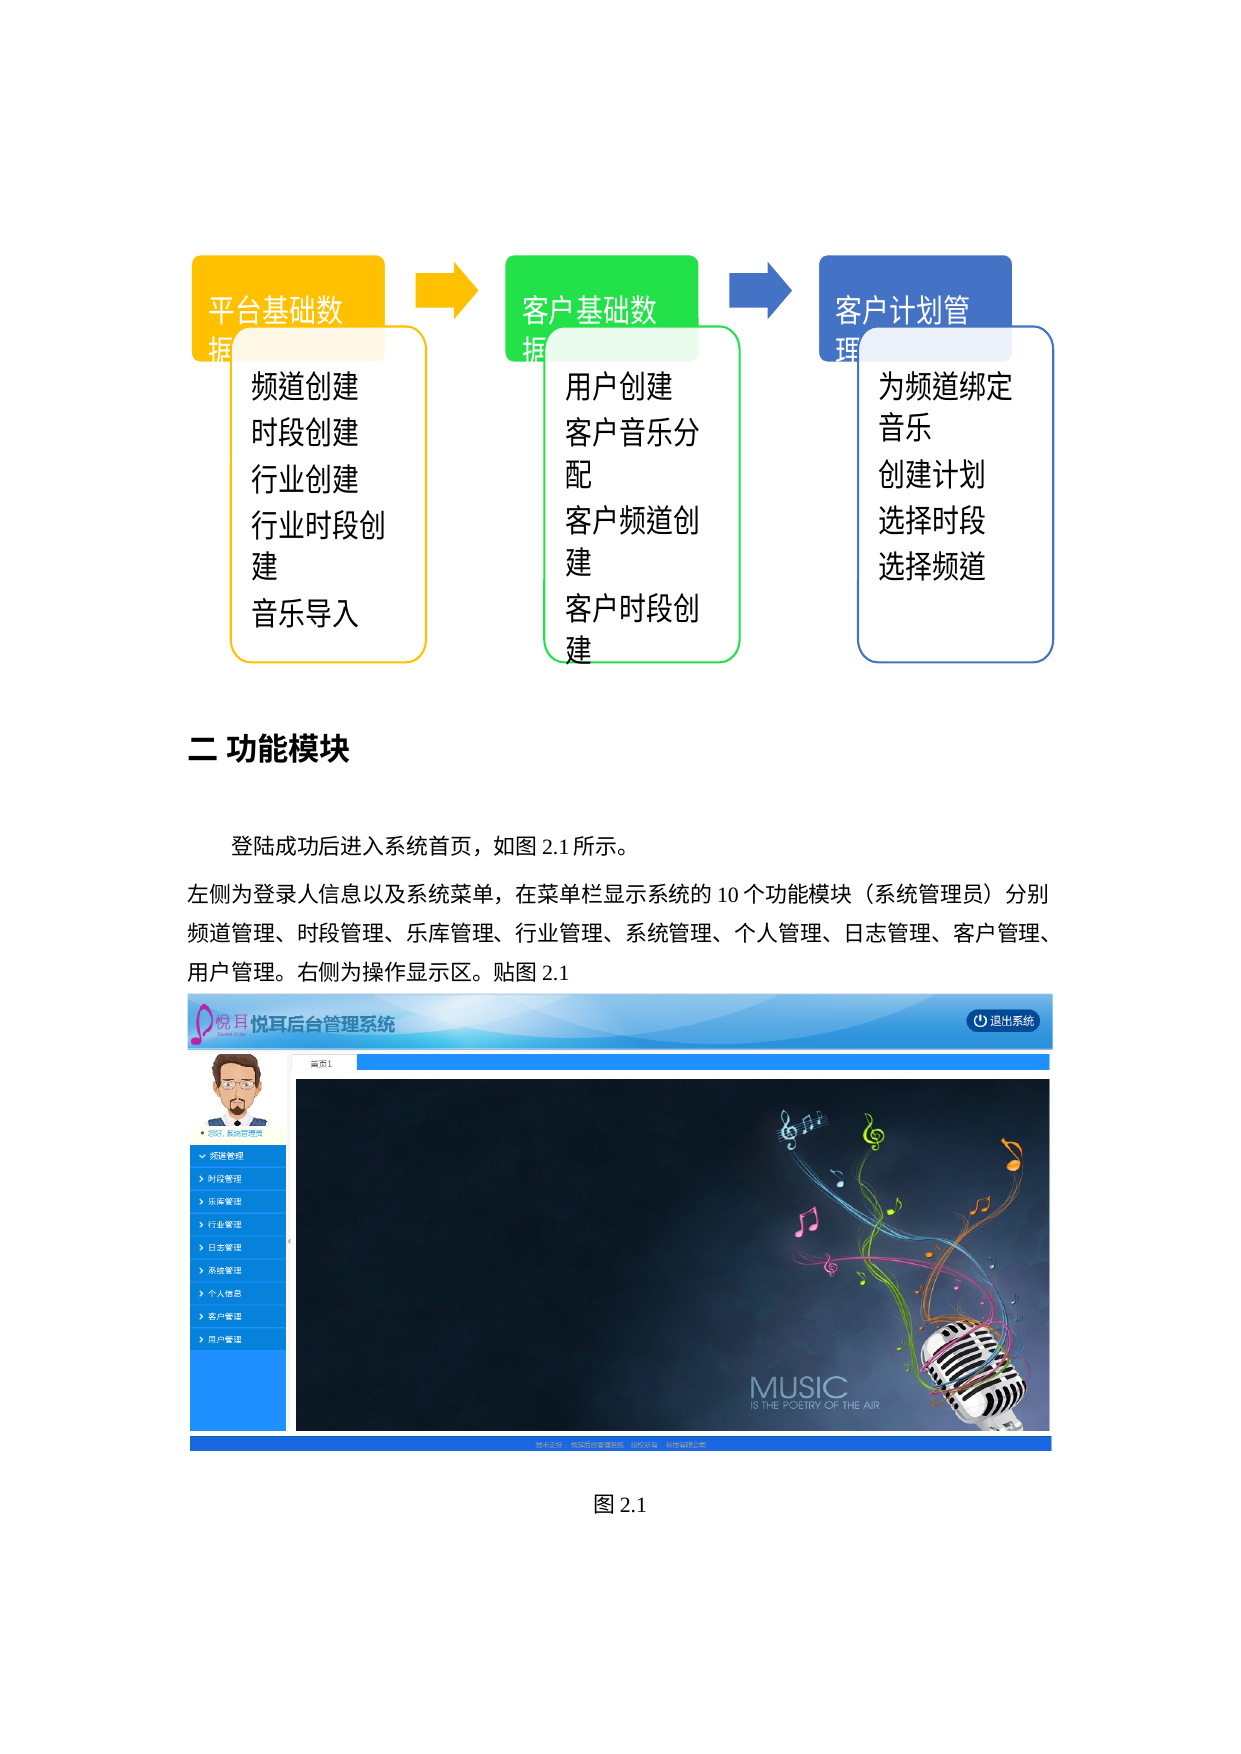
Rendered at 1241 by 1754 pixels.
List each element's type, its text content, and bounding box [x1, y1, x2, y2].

text 左侧为登录人信息以及系统菜单，在菜单栏显示系统的10个功能模块（系统管理员）分别频道管理、时段管理、乐库管理、行业管理、系统管理、个人管理、日志管理、客户管理、用户管理。右侧为操作显示区。贴图2.1 [187, 877, 1053, 987]
picture [187, 993, 1053, 1452]
text 图2.1 [187, 1486, 1053, 1519]
subtitle 二 功能模块 [187, 714, 1053, 779]
text 登陆成功后进入系统首页，如图2.1所示。 [187, 829, 1053, 861]
